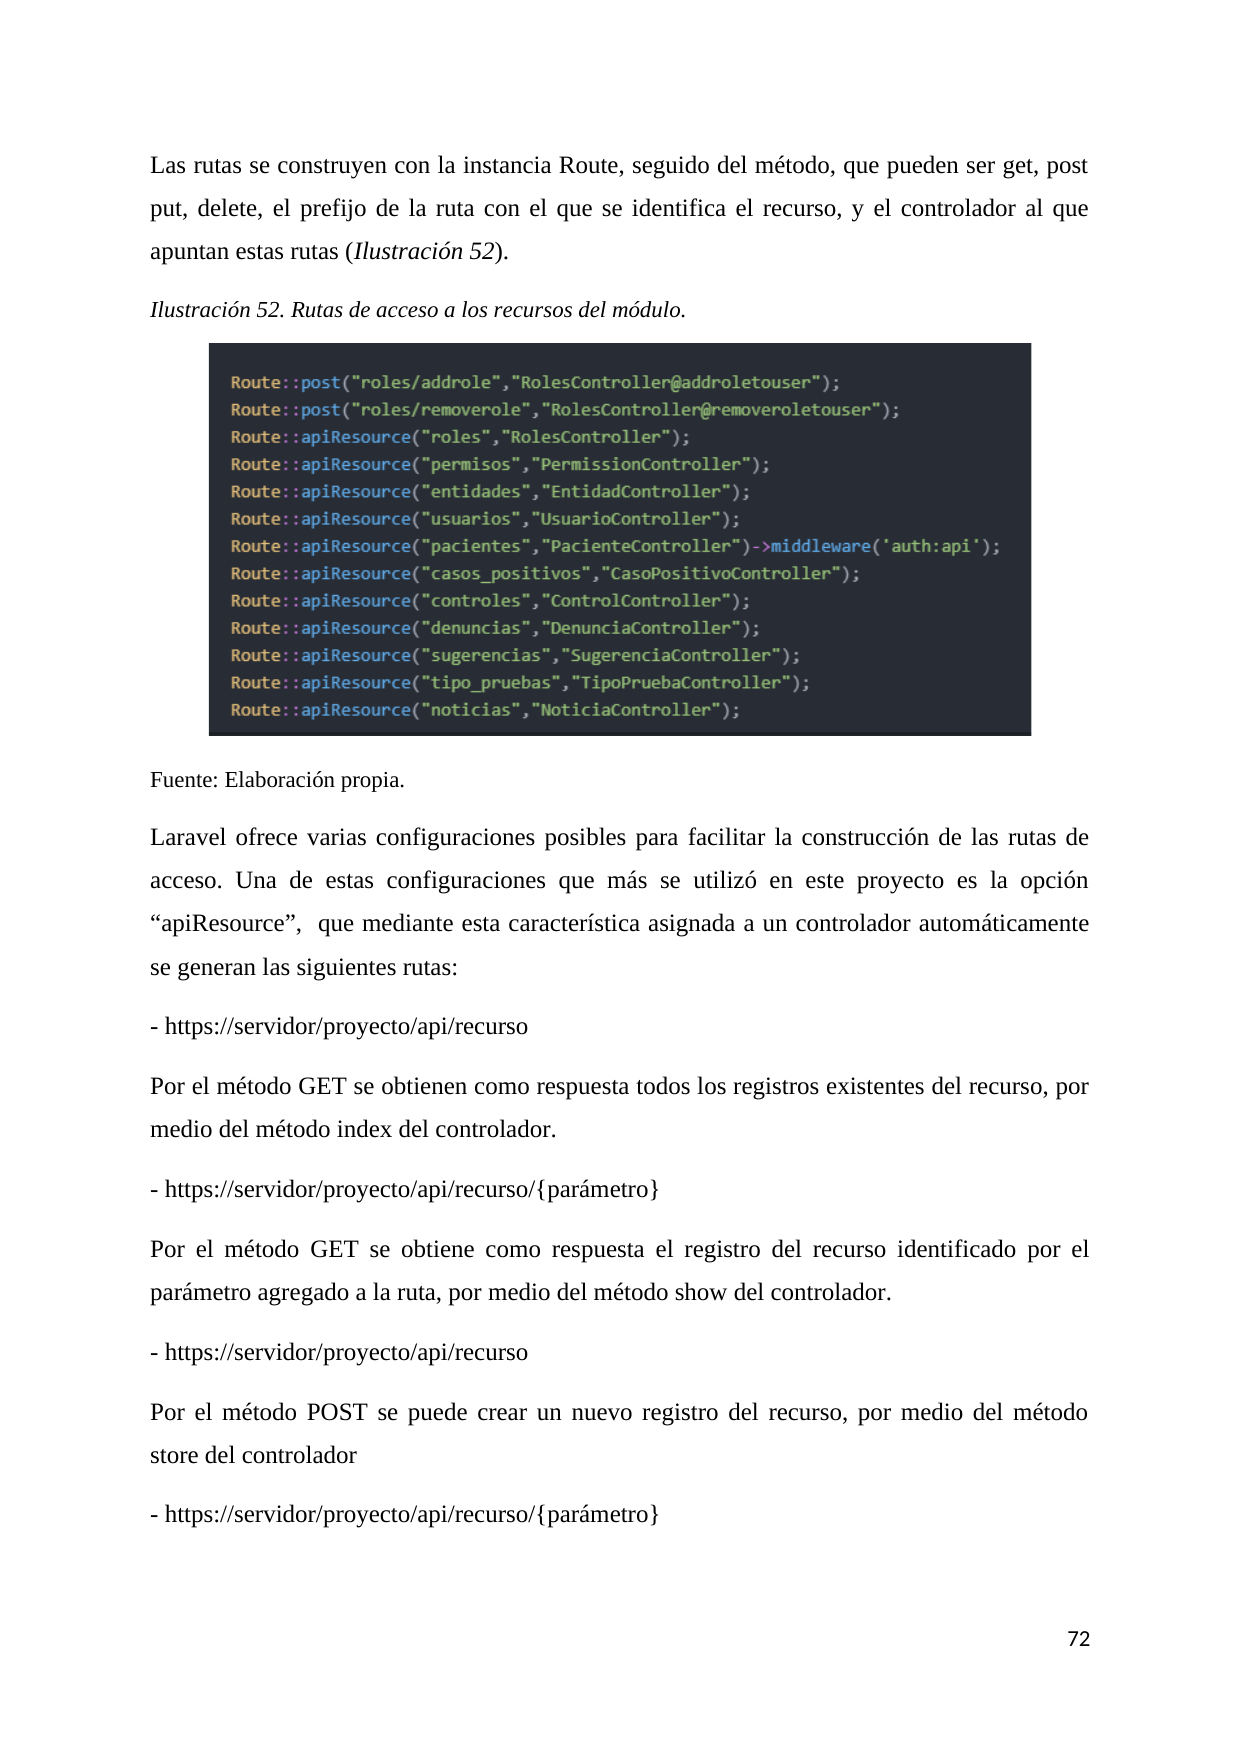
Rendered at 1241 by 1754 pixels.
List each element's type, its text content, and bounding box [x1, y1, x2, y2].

text - https://servidor/proyecto/api/recurso [150, 1337, 1090, 1366]
text Fuente: Elaboración propia. [150, 766, 1090, 792]
text Por el método POST se puede crear un nuevo registro del recurso, por medio del método store del controlador [150, 1397, 1090, 1468]
text - https://servidor/proyecto/api/recurso [150, 1011, 1090, 1040]
text - https://servidor/proyecto/api/recurso/{parámetro} [150, 1499, 1090, 1528]
text Las rutas se construyen con la instancia Route, seguido del método, que pueden ser get, post put, delete, el prefijo de la ruta con el que se identifica el recurso, y el controlador al que apuntan estas rutas (Ilustración 52). [150, 150, 1090, 265]
text Ilustración 52. Rutas de acceso a los recursos del módulo. [150, 296, 1090, 322]
picture [208, 343, 1032, 736]
text Laravel ofrece varias configuraciones posibles para facilitar la construcción de las rutas de acceso. Una de estas configuraciones que más se utilizó en este proyecto es la opción “apiResource”, que mediante esta característica asignada a un controlador automáticamente se generan las siguientes rutas: [150, 822, 1090, 980]
text Por el método GET se obtiene como respuesta el registro del recurso identificado por el parámetro agregado a la ruta, por medio del método show del controlador. [150, 1234, 1090, 1306]
text - https://servidor/proyecto/api/recurso/{parámetro} [150, 1174, 1090, 1203]
text Por el método GET se obtienen como respuesta todos los registros existentes del recurso, por medio del método index del controlador. [150, 1071, 1090, 1143]
